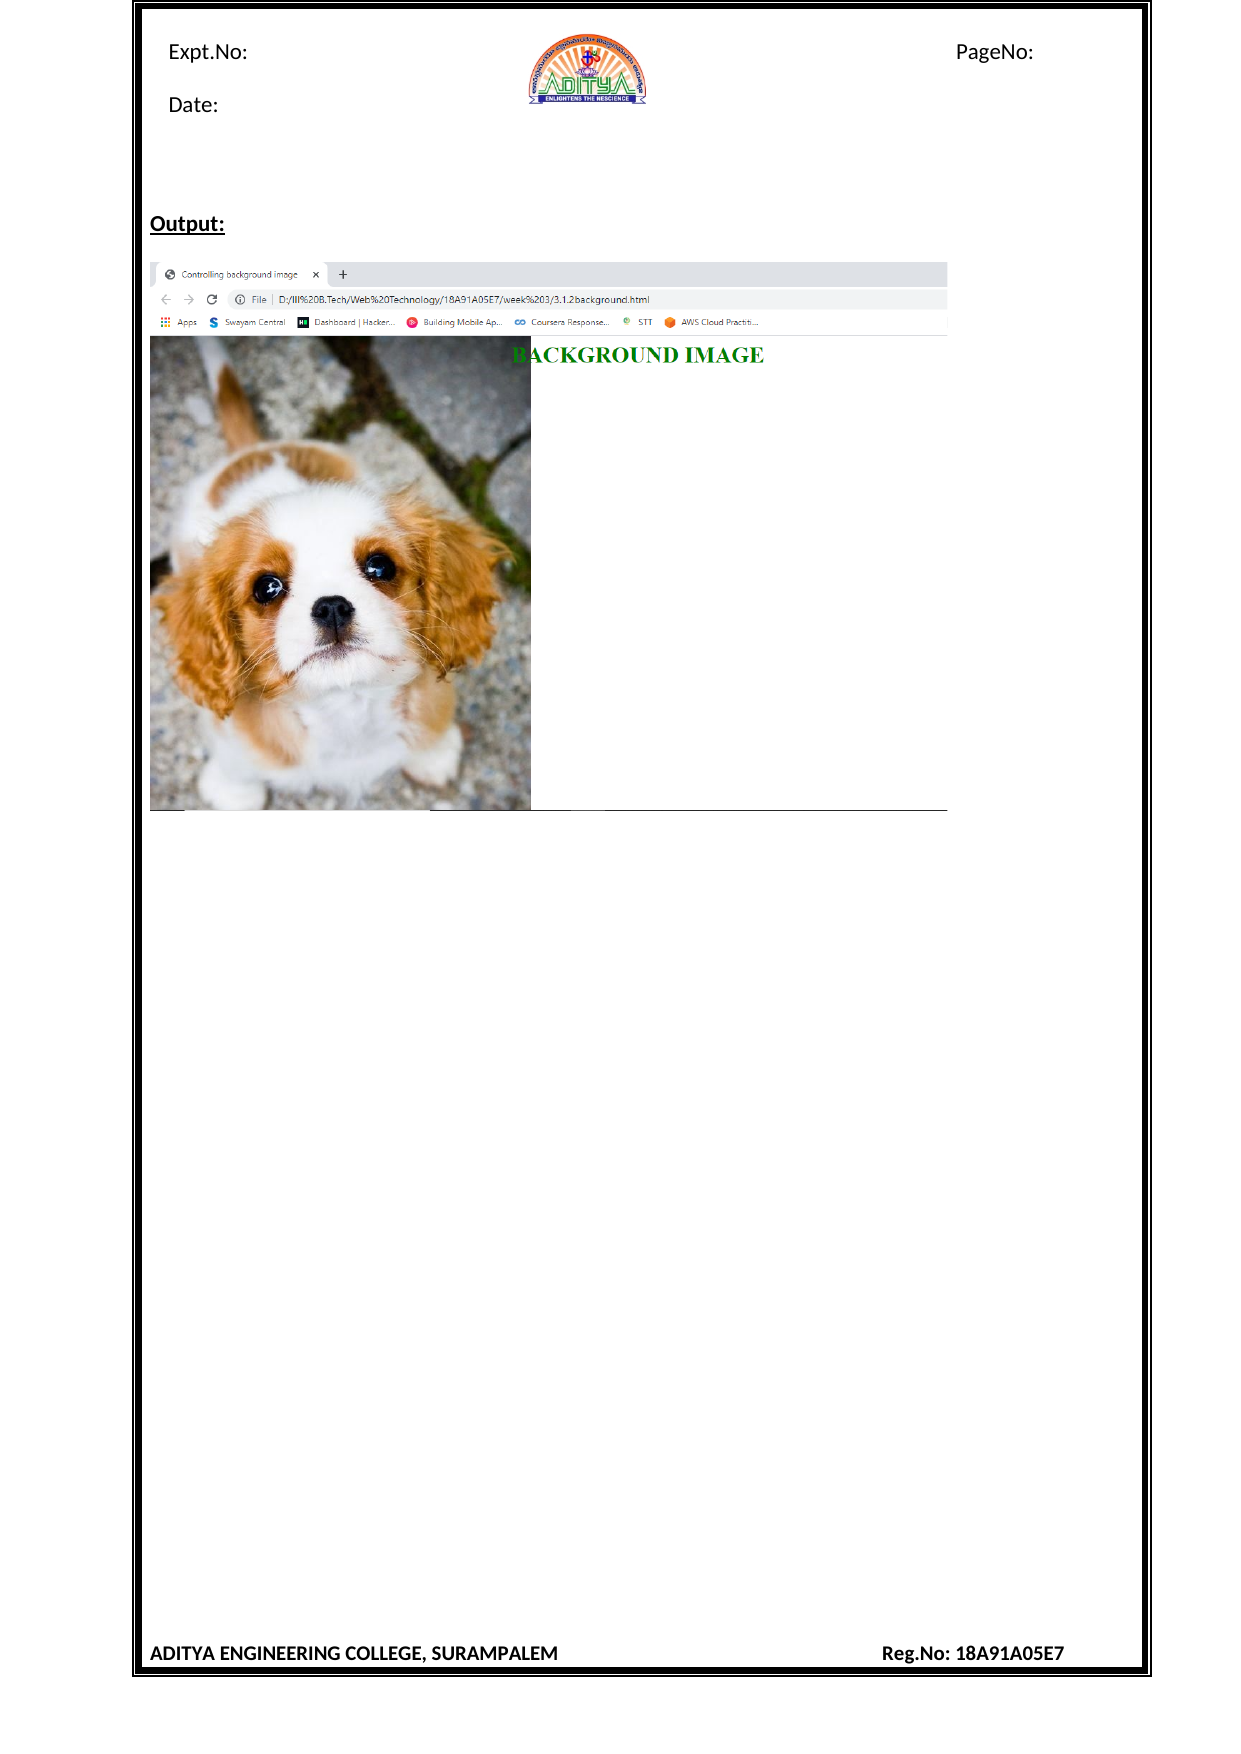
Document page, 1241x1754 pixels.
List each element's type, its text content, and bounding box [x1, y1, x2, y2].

text Output: [150, 209, 1090, 237]
picture [527, 9, 647, 129]
picture [150, 262, 948, 811]
